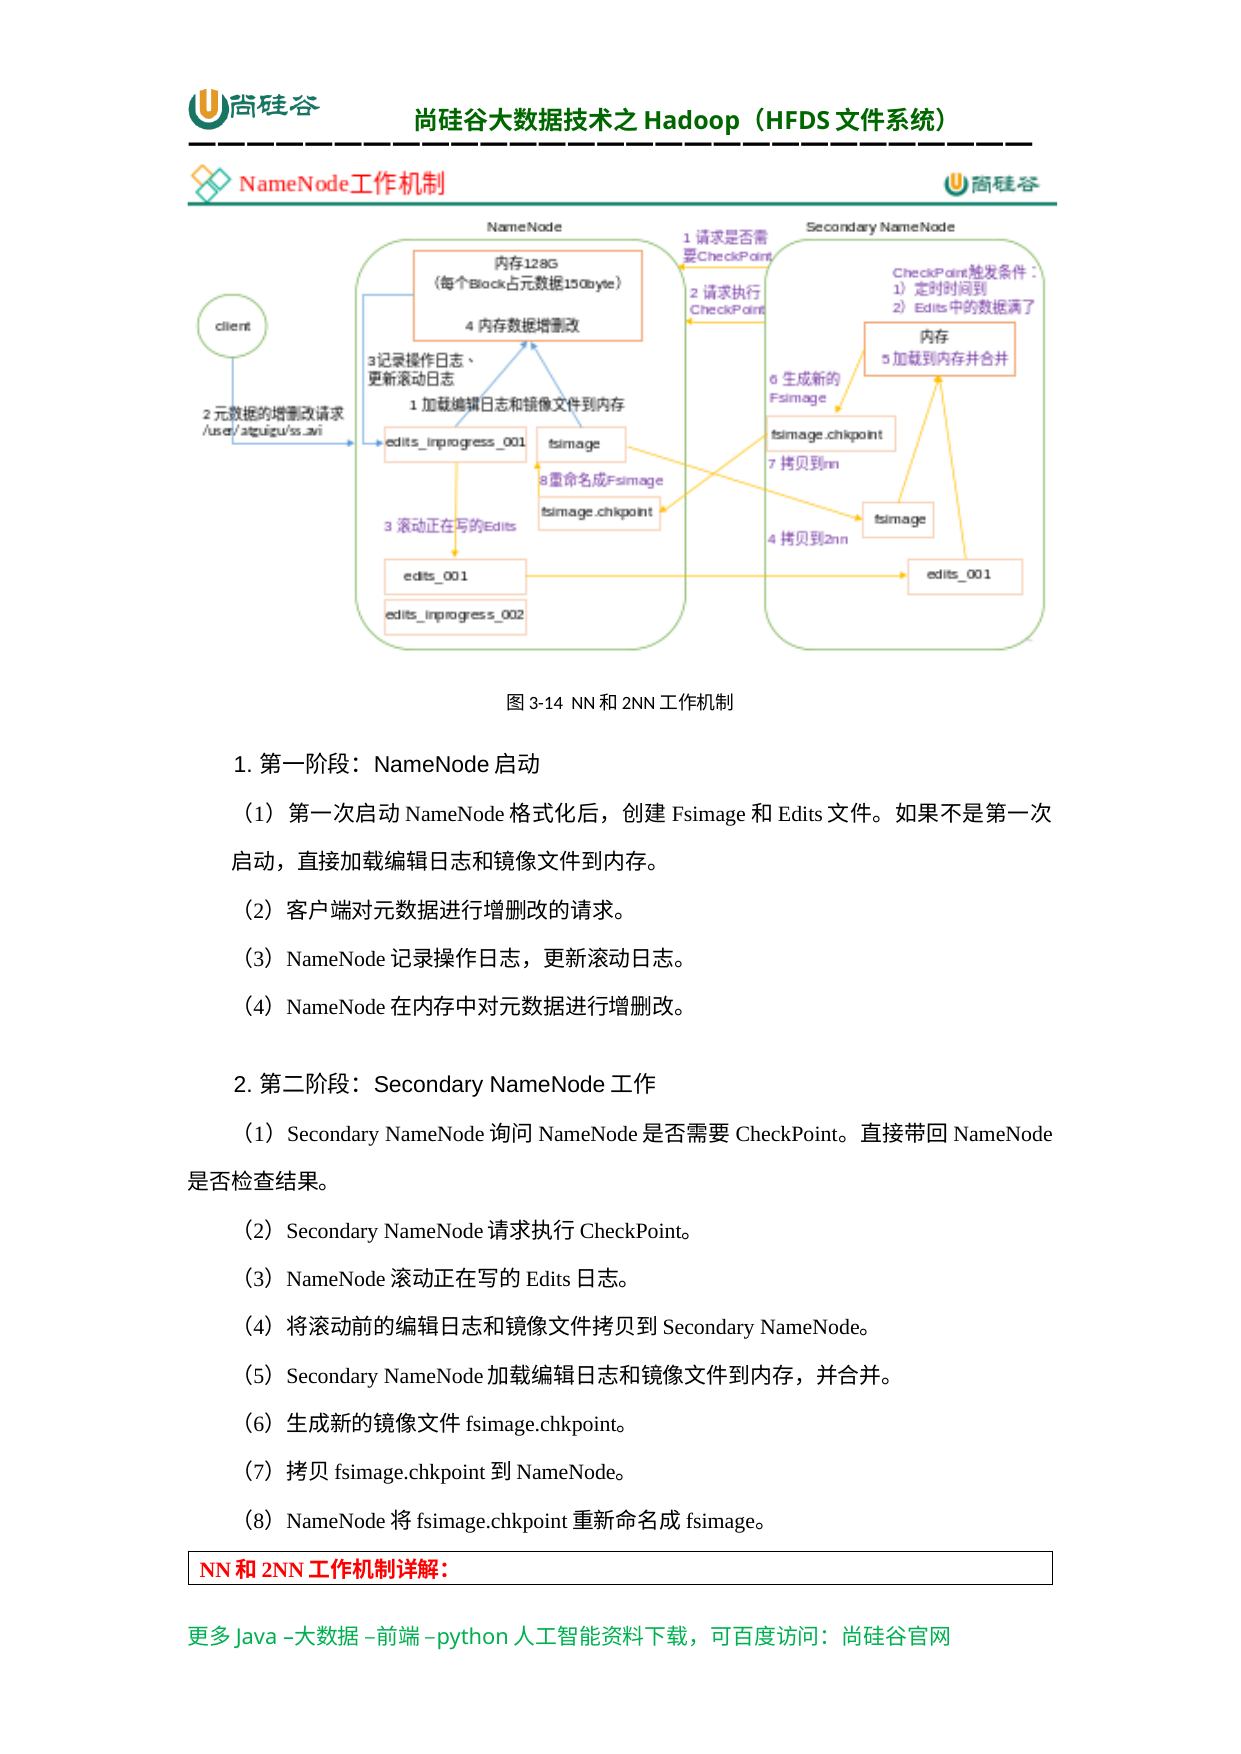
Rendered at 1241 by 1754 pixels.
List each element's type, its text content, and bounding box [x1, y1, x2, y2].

picture [187, 88, 320, 130]
text （7）拷贝fsimage.chkpoint到NameNode。 [187, 1454, 1053, 1486]
text （4）NameNode在内存中对元数据进行增删改。 [231, 989, 1053, 1021]
text （3）NameNode记录操作日志，更新滚动日志。 [231, 941, 1053, 973]
text （3）NameNode滚动正在写的Edits日志。 [187, 1261, 1053, 1293]
text （2）Secondary NameNode请求执行CheckPoint。 [187, 1212, 1053, 1245]
text （1）第一次启动NameNode格式化后，创建Fsimage和Edits文件。如果不是第一次启动，直接加载编辑日志和镜像文件到内存。 [231, 795, 1053, 876]
text 1. 第一阶段：NameNode启动 [187, 730, 1053, 795]
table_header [189, 1552, 1052, 1584]
text （2）客户端对元数据进行增删改的请求。 [231, 892, 1053, 925]
text 2. 第二阶段：Secondary NameNode工作 [187, 1050, 1053, 1115]
text （8）NameNode将fsimage.chkpoint重新命名成fsimage。 [187, 1502, 1053, 1535]
text 图3-14 NN和2NN工作机制 [187, 660, 1053, 717]
text （1）Secondary NameNode询问NameNode是否需要CheckPoint。直接带回NameNode是否检查结果。 [187, 1115, 1053, 1196]
text （6）生成新的镜像文件fsimage.chkpoint。 [187, 1406, 1053, 1438]
text （4）将滚动前的编辑日志和镜像文件拷贝到Secondary NameNode。 [187, 1309, 1053, 1341]
text （5）Secondary NameNode加载编辑日志和镜像文件到内存，并合并。 [187, 1357, 1053, 1390]
